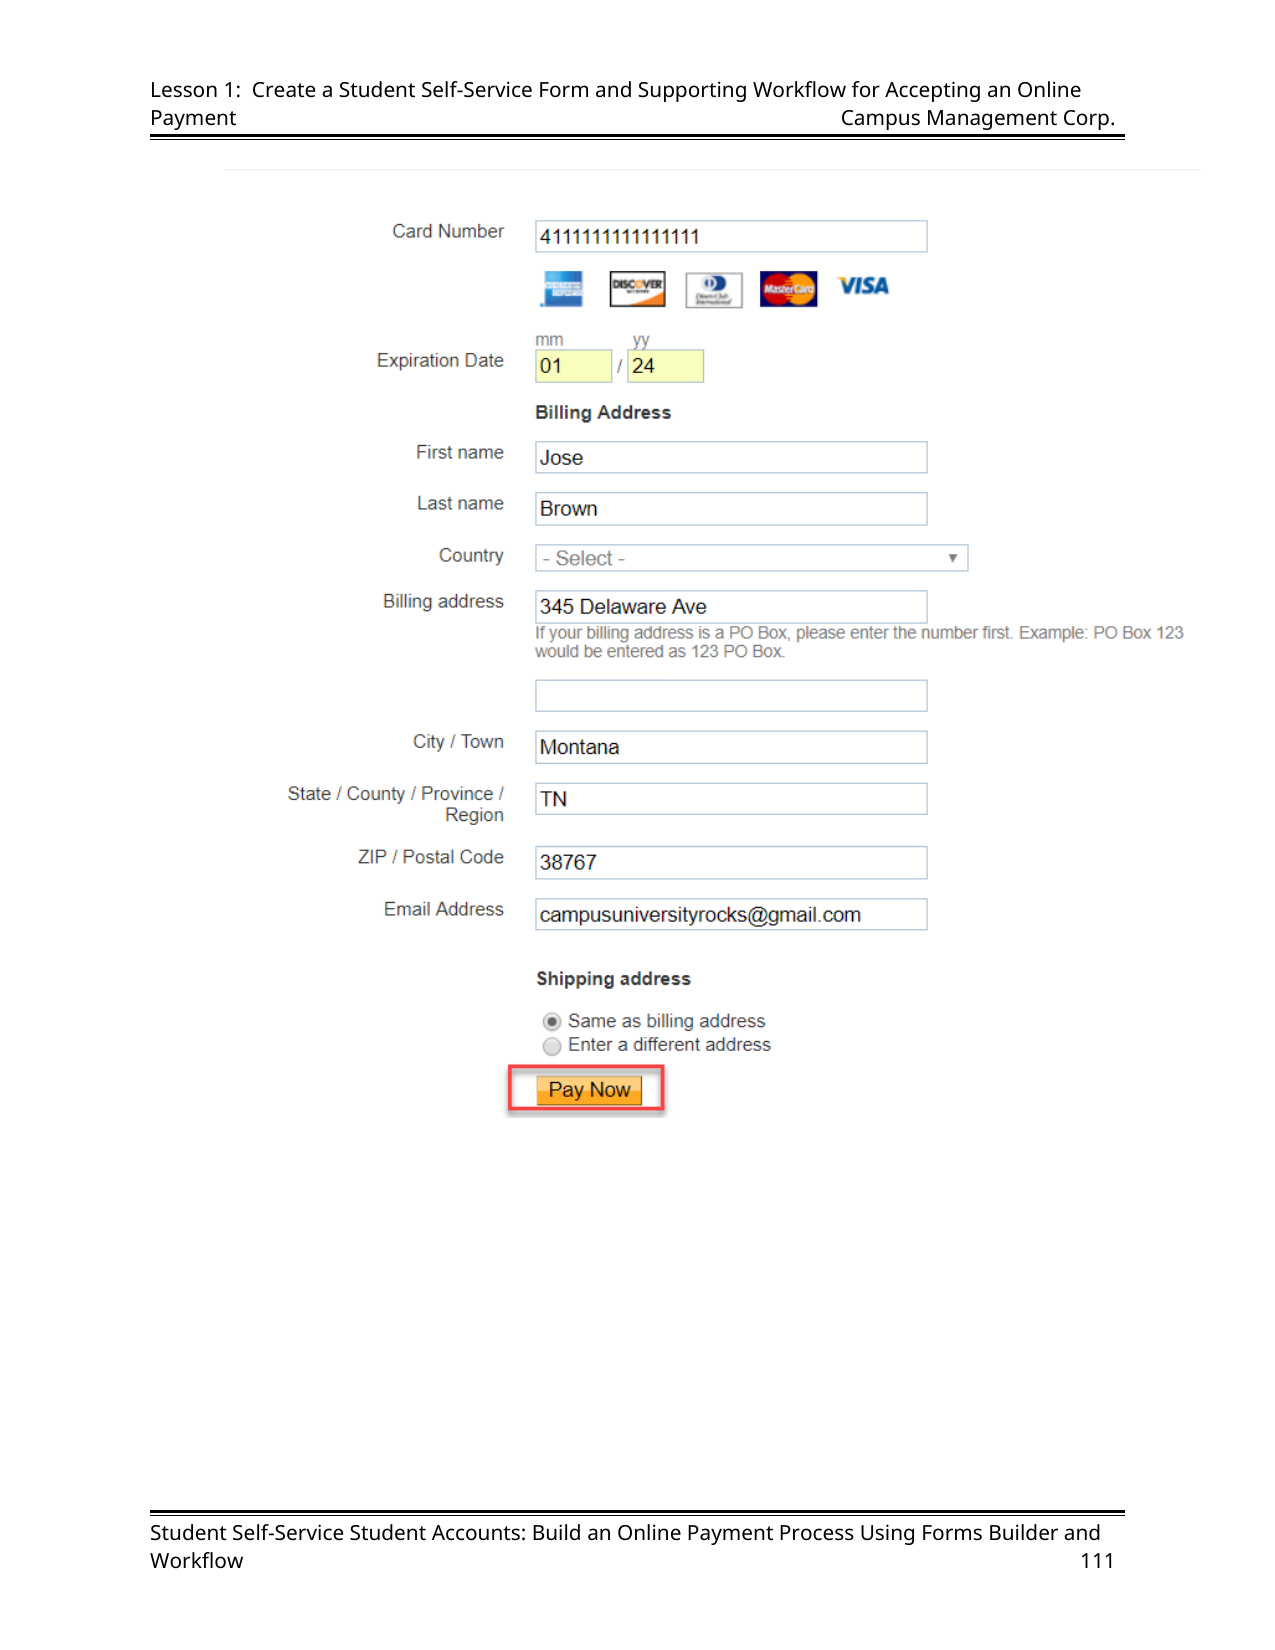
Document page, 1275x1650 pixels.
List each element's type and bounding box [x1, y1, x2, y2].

picture [225, 152, 1200, 1118]
